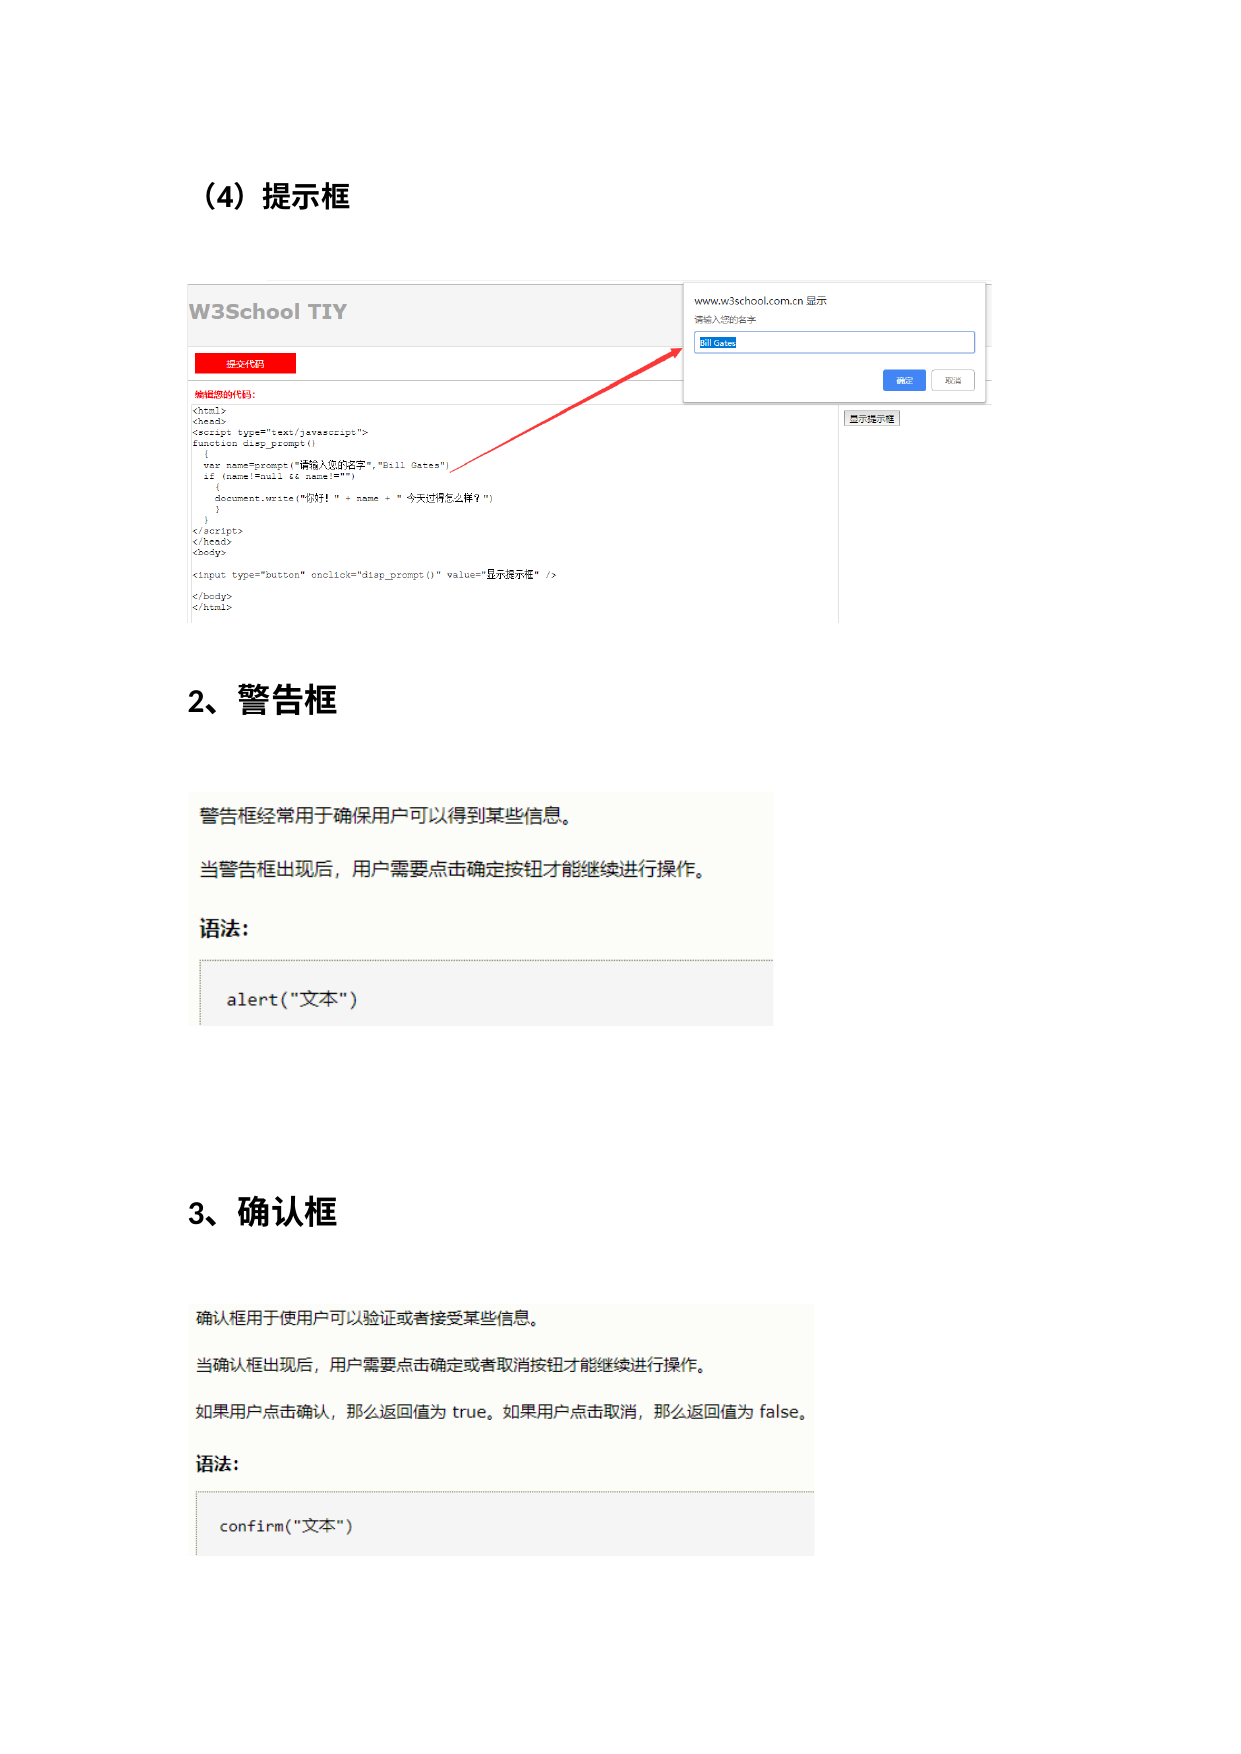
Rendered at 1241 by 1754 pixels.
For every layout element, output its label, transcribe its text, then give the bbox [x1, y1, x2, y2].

picture [187, 280, 992, 623]
picture [187, 792, 774, 1026]
subtitle （4）提示框 [187, 162, 1053, 227]
picture [187, 1304, 815, 1556]
subtitle 3、确认框 [187, 1177, 1053, 1242]
subtitle 2、警告框 [187, 665, 1053, 730]
